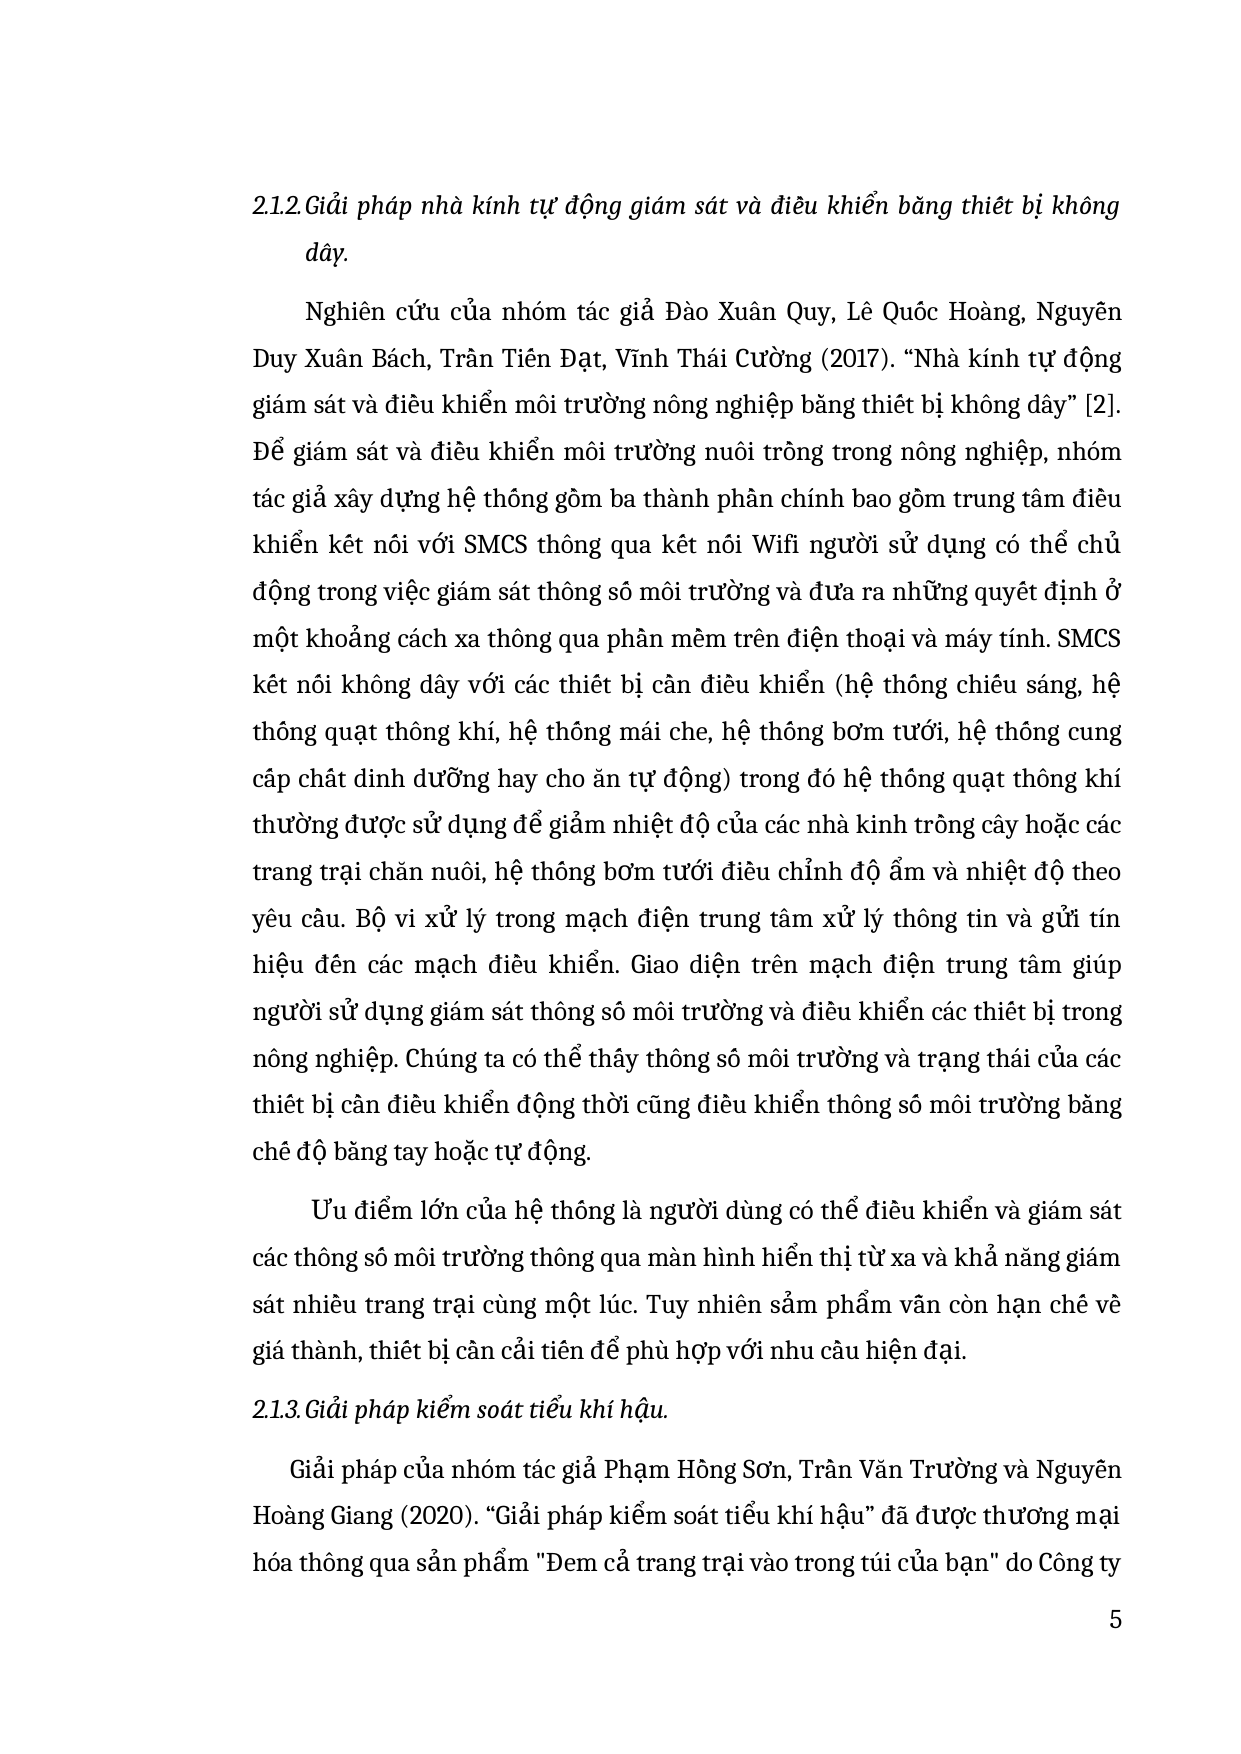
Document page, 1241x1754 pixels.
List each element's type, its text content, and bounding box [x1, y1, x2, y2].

text Ưu điểm lớn của hệ thống là người dùng có thể điều khiển và giám sát các thông số môi trường thông qua màn hình hiển thị từ xa và khả năng giám sát nhiều trang trại cùng một lúc. Tuy nhiên sảm phẩm vẫn còn hạn chế về giá thành, thiết bị cần cải tiến để phù hợp với nhu cầu hiện đại. [252, 1195, 1122, 1366]
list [252, 1454, 1122, 1578]
subtitle Giải pháp kiểm soát tiểu khí hậu. [252, 1394, 1122, 1426]
text Nghiên cứu của nhóm tác giả Đào Xuân Quy, Lê Quốc Hoàng, Nguyễn Duy Xuân Bách, Trần Tiến Đạt, Vĩnh Thái Cường (2017). “Nhà kính tự động giám sát và điều khiển môi trường nông nghiệp bằng thiết bị không dây” [2]. Để giám sát và điều khiển môi trường nuôi trồng trong nông nghiệp, nhóm tác giả xây dựng hệ thống gồm ba thành phần chính bao gồm trung tâm điều khiển kết nối với SMCS thông qua kết nối Wifi người sử dụng có thể chủ động trong việc giám sát thông số môi trường và đưa ra những quyết định ở một khoảng cách xa thông qua phần mềm trên điện thoại và máy tính. SMCS kết nối không dây với các thiết bị cần điều khiển (hệ thống chiếu sáng, hệ thống quạt thông khí, hệ thống mái che, hệ thống bơm tưới, hệ thống cung cấp chất dinh dưỡng hay cho ăn tự động) trong đó hệ thống quạt thông khí thường được sử dụng để giảm nhiệt độ của các nhà kinh trồng cây hoặc các trang trại chăn nuôi, hệ thống bơm tưới điều chỉnh độ ẩm và nhiệt độ theo yêu cầu. Bộ vi xử lý trong mạch điện trung tâm xử lý thông tin và gửi tín hiệu đến các mạch điều khiển. Giao diện trên mạch điện trung tâm giúp người sử dụng giám sát thông số môi trường và điều khiển các thiết bị trong nông nghiệp. Chúng ta có thể thấy thông số môi trường và trạng thái của các thiết bị cần điều khiển động thời cũng điều khiển thông số môi trường bằng chế độ bằng tay hoặc tự động. [252, 296, 1122, 1167]
subtitle Giải pháp nhà kính tự động giám sát và điều khiển bằng thiết bị không dây. [252, 190, 1122, 268]
